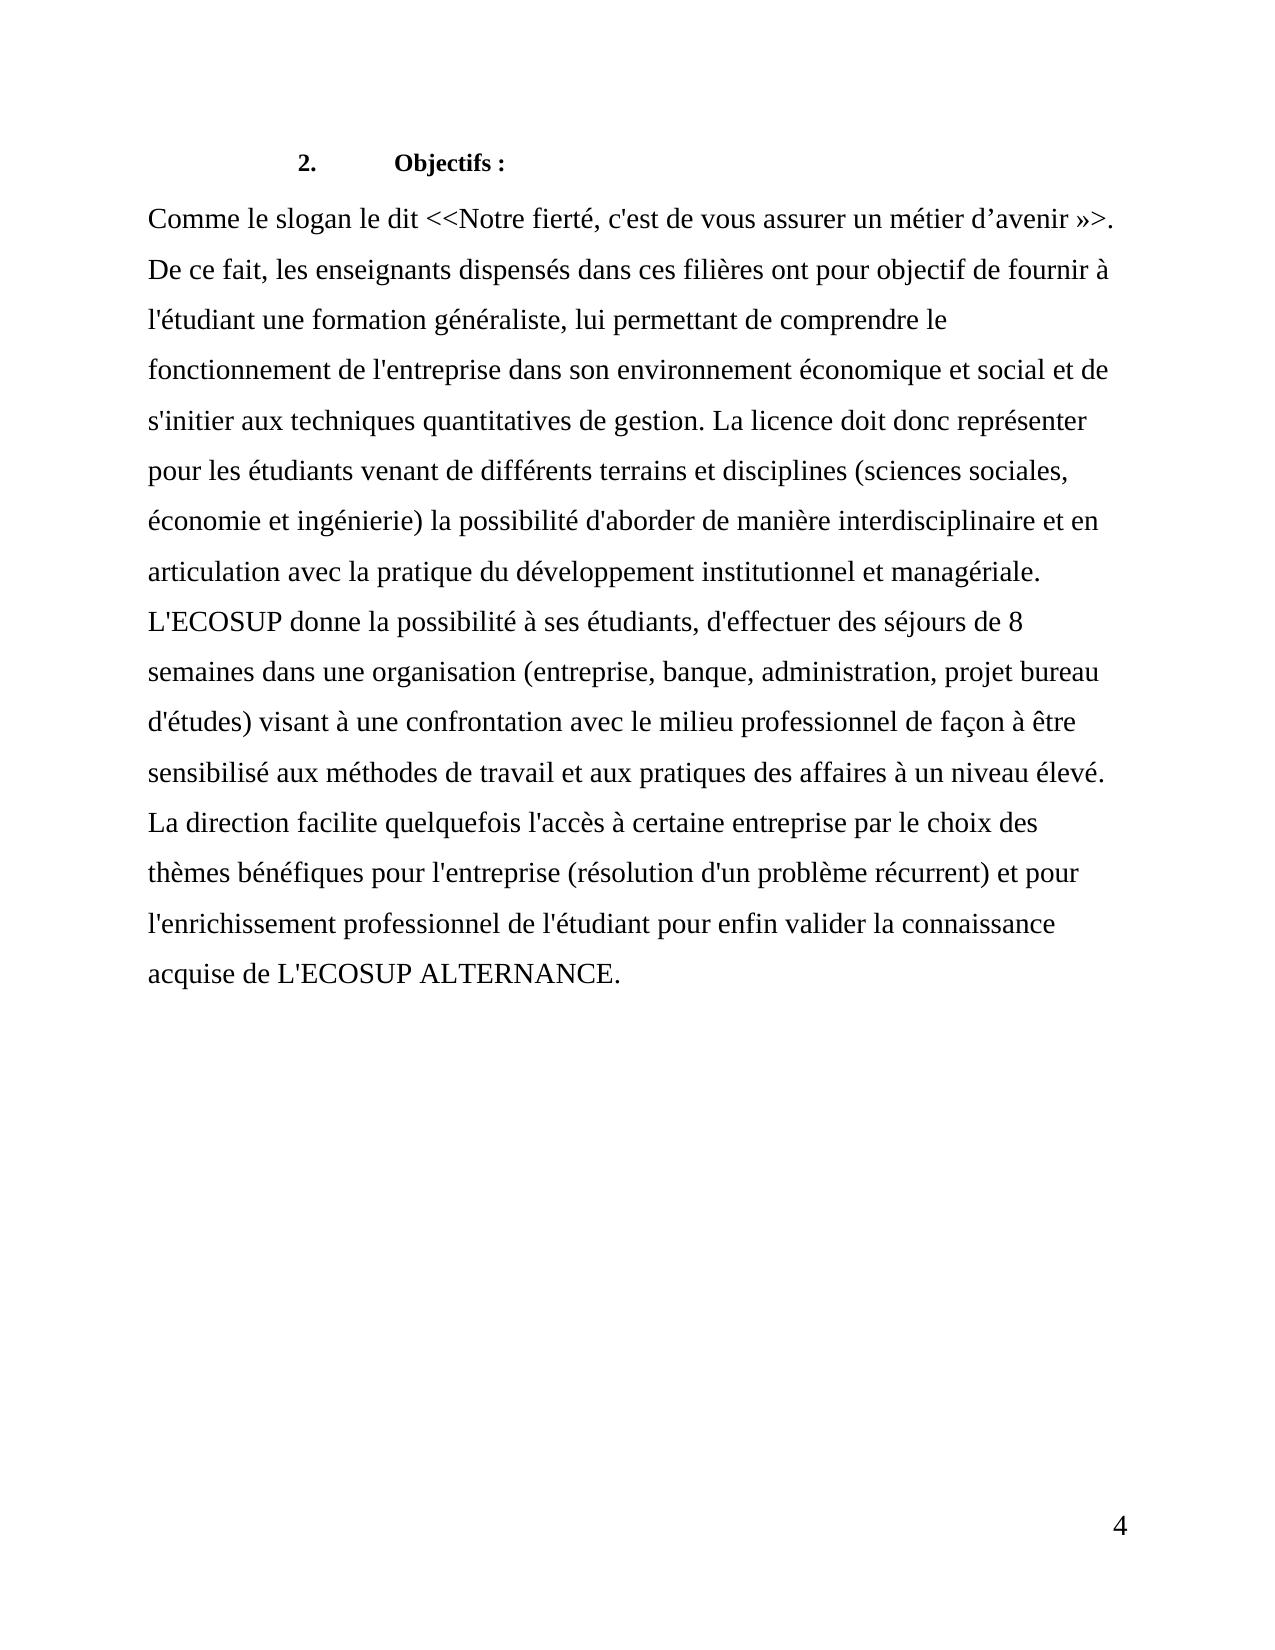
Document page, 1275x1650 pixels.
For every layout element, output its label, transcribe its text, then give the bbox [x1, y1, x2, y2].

subtitle Objectifs : [298, 148, 1127, 176]
text Comme le slogan le dit <<Notre fierté, c'est de vous assurer un métier d’avenir »>. De ce fait, les enseignants dispensés dans ces filières ont pour objectif de fournir à l'étudiant une formation généraliste, lui permettant de comprendre le fonctionnement de l'entreprise dans son environnement économique et social et de s'initier aux techniques quantitatives de gestion. La licence doit donc représenter pour les étudiants venant de différents terrains et disciplines (sciences sociales, économie et ingénierie) la possibilité d'aborder de manière interdisciplinaire et en articulation avec la pratique du développement institutionnel et managériale. L'ECOSUP donne la possibilité à ses étudiants, d'effectuer des séjours de 8 semaines dans une organisation (entreprise, banque, administration, projet bureau d'études) visant à une confrontation avec le milieu professionnel de façon à être sensibilisé aux méthodes de travail et aux pratiques des affaires à un niveau élevé. La direction facilite quelquefois l'accès à certaine entreprise par le choix des thèmes bénéfiques pour l'entreprise (résolution d'un problème récurrent) et pour l'enrichissement professionnel de l'étudiant pour enfin valider la connaissance acquise de L'ECOSUP ALTERNANCE. [148, 201, 1127, 990]
